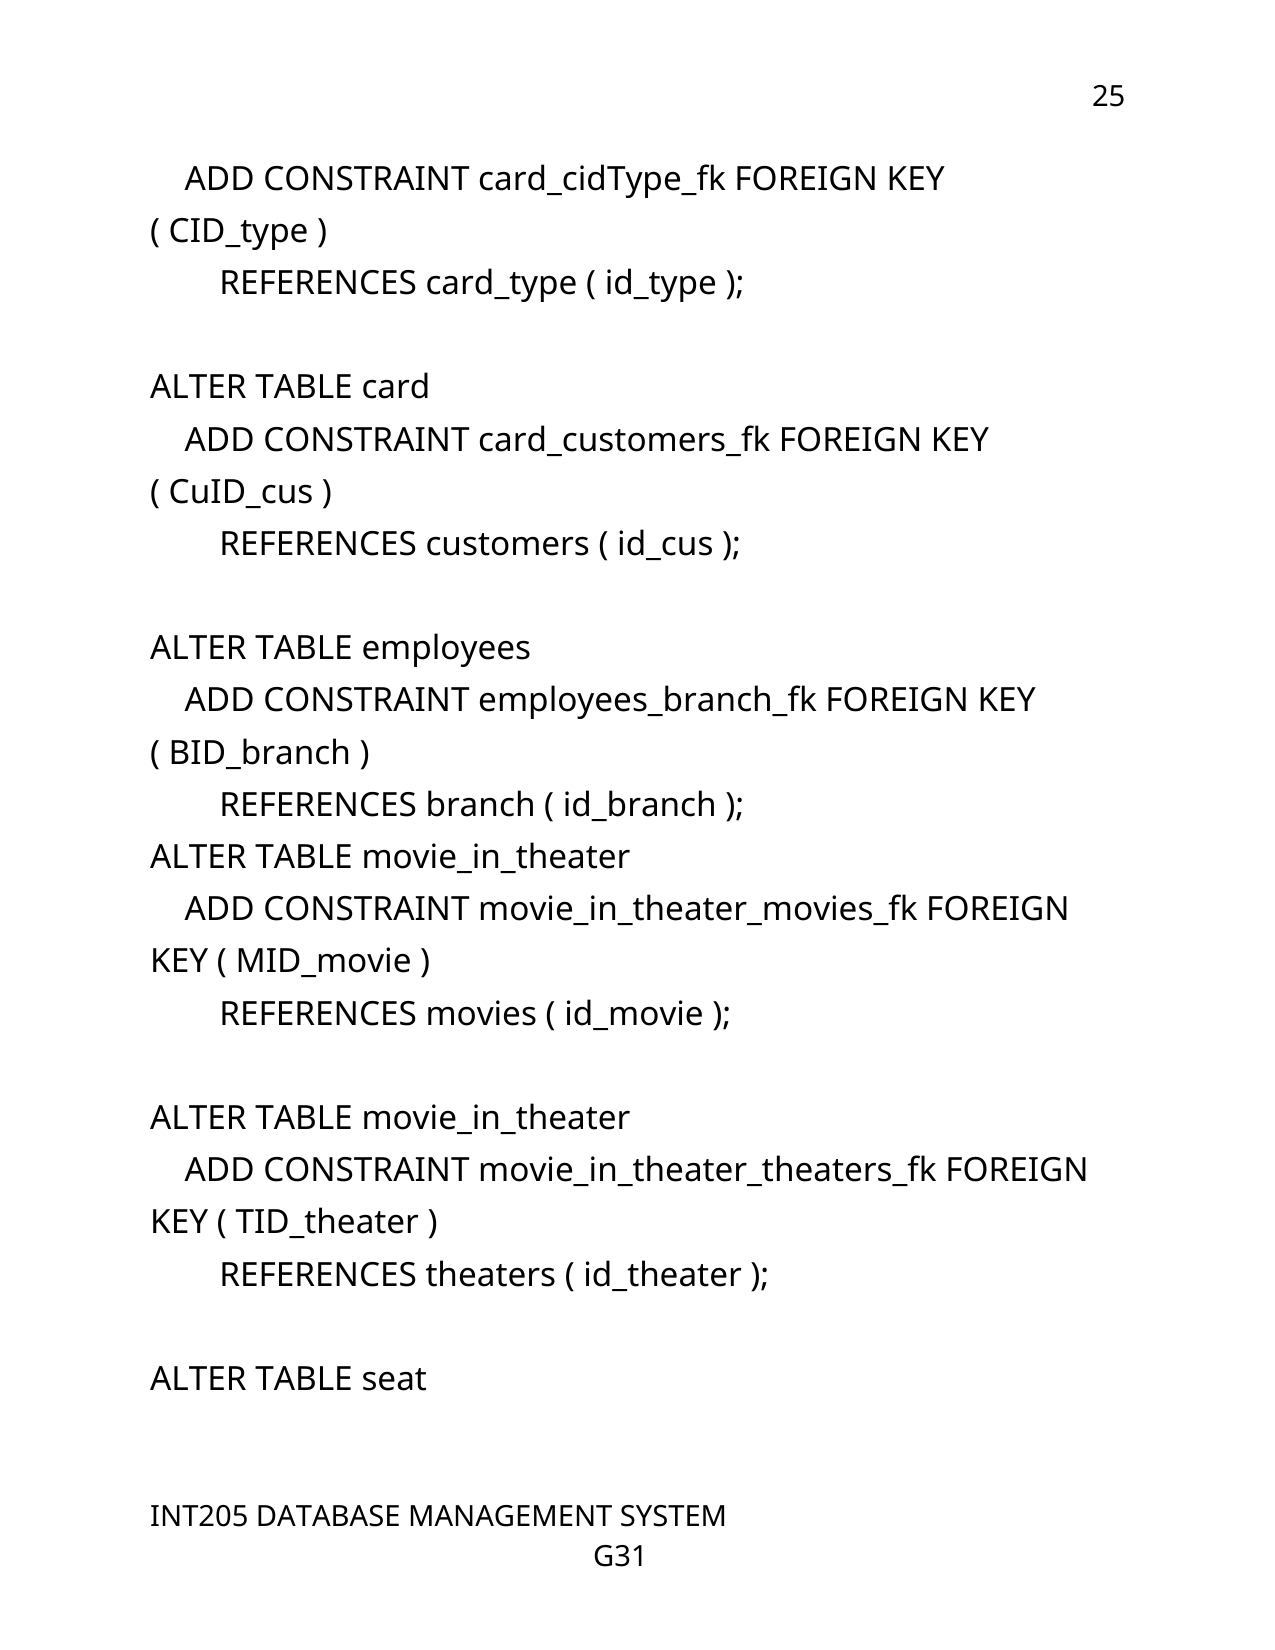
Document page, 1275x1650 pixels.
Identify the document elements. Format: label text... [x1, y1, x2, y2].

text ALTER TABLE employees [150, 624, 1125, 669]
text ALTER TABLE movie_in_theater [150, 1094, 1125, 1139]
text REFERENCES card_type ( id_type ); [150, 259, 1125, 304]
text ADD CONSTRAINT employees_branch_fk FOREIGN KEY ( BID_branch ) [150, 676, 1125, 774]
text REFERENCES branch ( id_branch ); [150, 781, 1125, 826]
text ADD CONSTRAINT movie_in_theater_theaters_fk FOREIGN KEY ( TID_theater ) [150, 1146, 1125, 1243]
text ADD CONSTRAINT card_cidType_fk FOREIGN KEY ( CID_type ) [150, 154, 1125, 252]
text REFERENCES customers ( id_cus ); [150, 520, 1125, 565]
text ALTER TABLE card [150, 363, 1125, 408]
text REFERENCES movies ( id_movie ); [150, 989, 1125, 1035]
text ADD CONSTRAINT movie_in_theater_movies_fk FOREIGN KEY ( MID_movie ) [150, 885, 1125, 983]
text ALTER TABLE movie_in_theater [150, 833, 1125, 878]
text ADD CONSTRAINT card_customers_fk FOREIGN KEY ( CuID_cus ) [150, 415, 1125, 513]
text REFERENCES theaters ( id_theater ); [150, 1250, 1125, 1296]
text ALTER TABLE seat [150, 1355, 1125, 1400]
